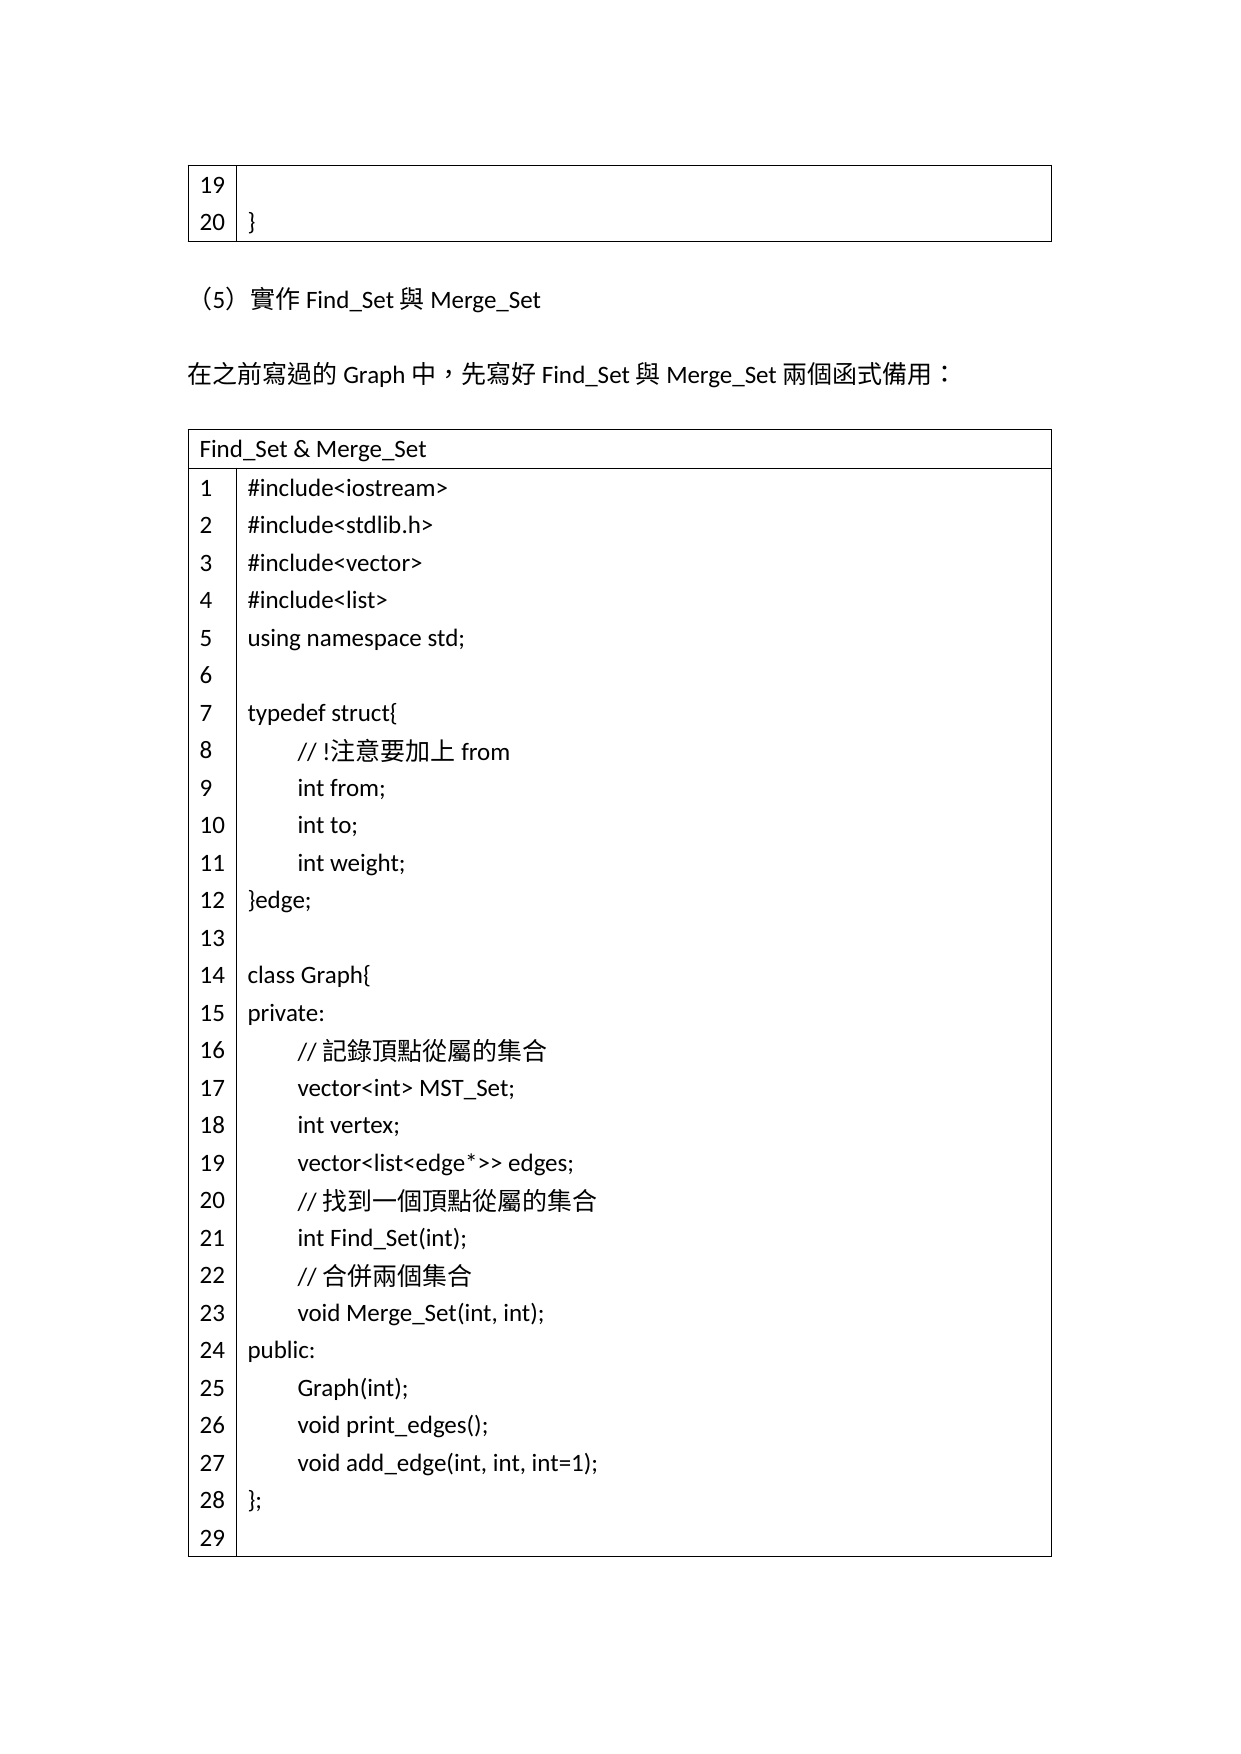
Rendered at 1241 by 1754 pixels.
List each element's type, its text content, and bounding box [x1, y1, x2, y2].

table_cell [189, 166, 236, 241]
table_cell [237, 469, 1051, 1556]
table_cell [189, 469, 236, 1556]
text 在之前寫過的 Graph 中，先寫好 Find_Set 與 Merge_Set 兩個函式備用： [187, 354, 1053, 392]
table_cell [237, 166, 1051, 241]
text （5）實作 Find_Set 與 Merge_Set [187, 279, 1053, 317]
table_header Find_Set & Merge_Set [189, 430, 1051, 468]
